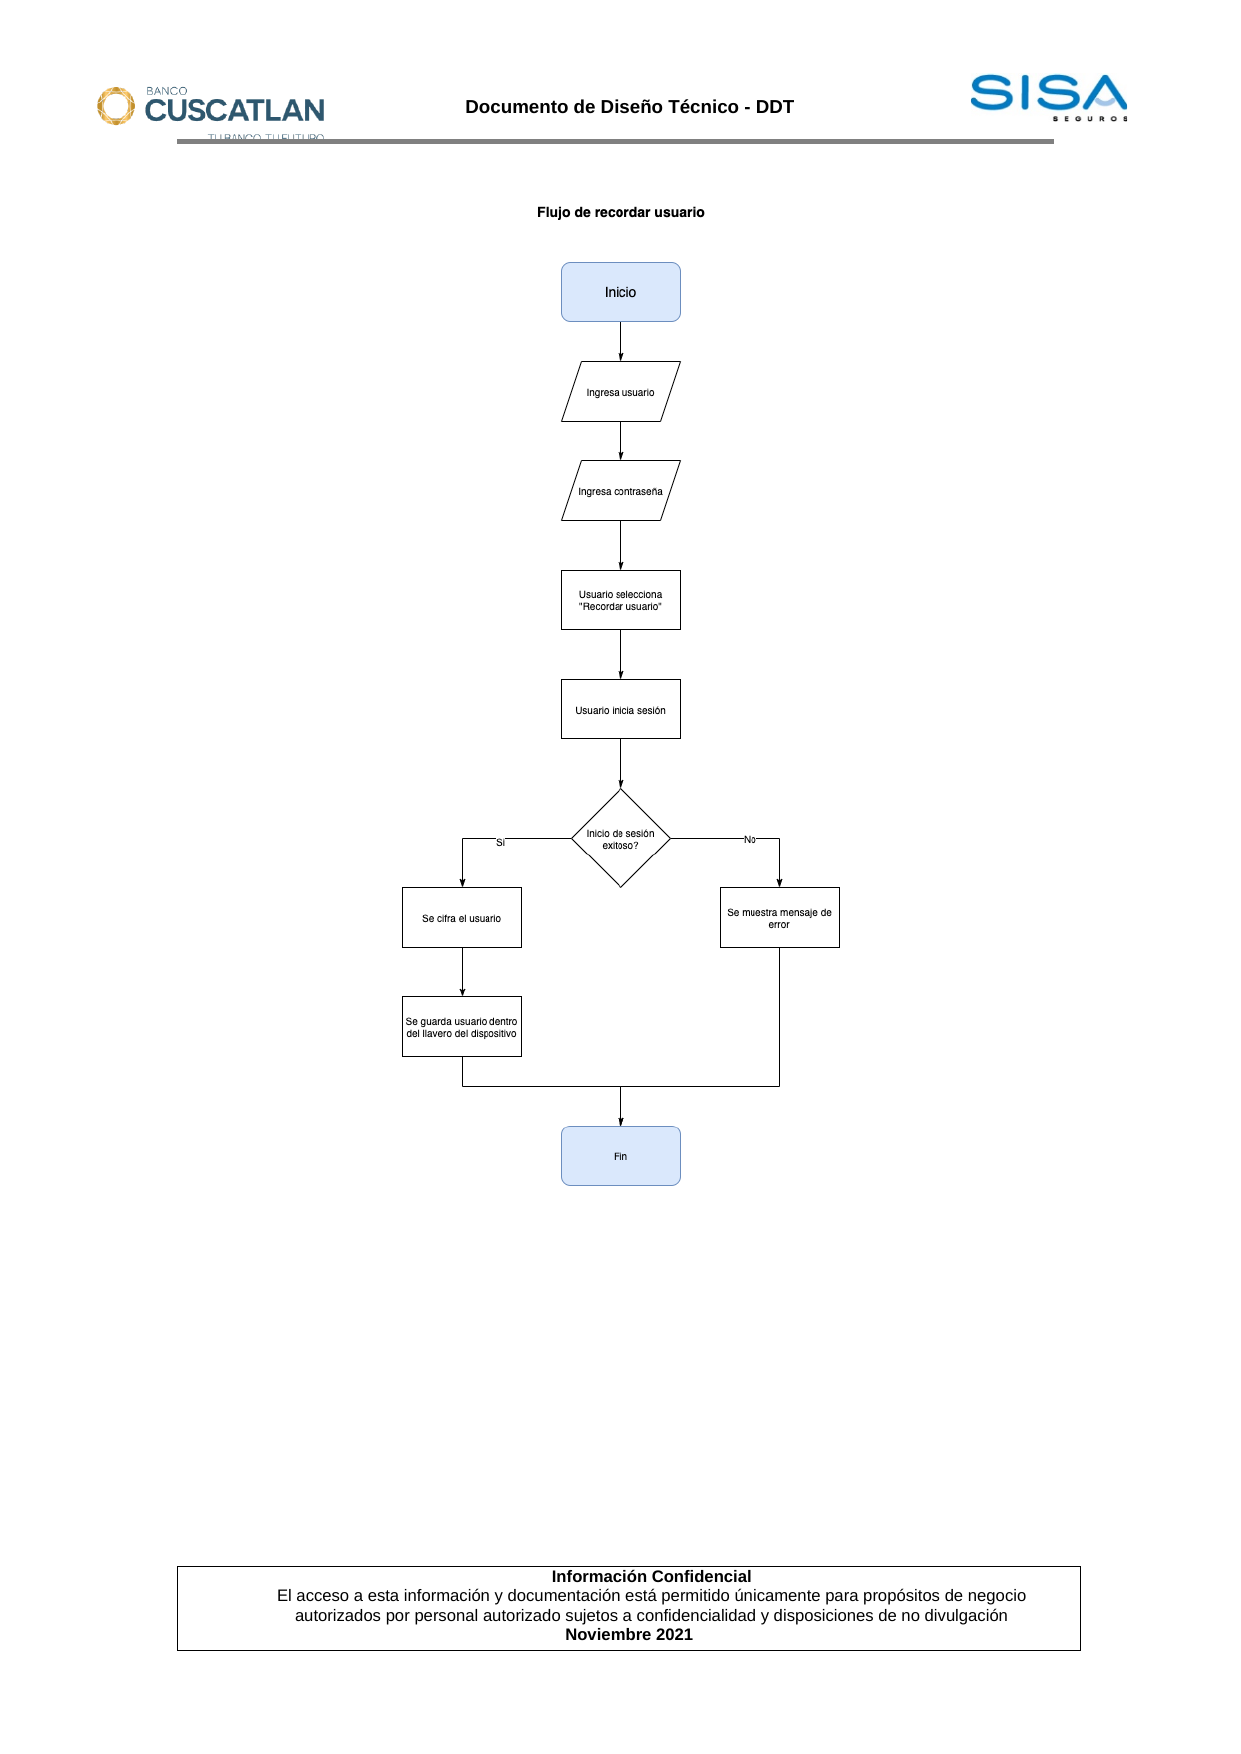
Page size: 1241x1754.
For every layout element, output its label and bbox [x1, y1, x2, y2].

picture [85, 73, 336, 150]
picture [970, 73, 1128, 122]
picture [223, 172, 1017, 1264]
